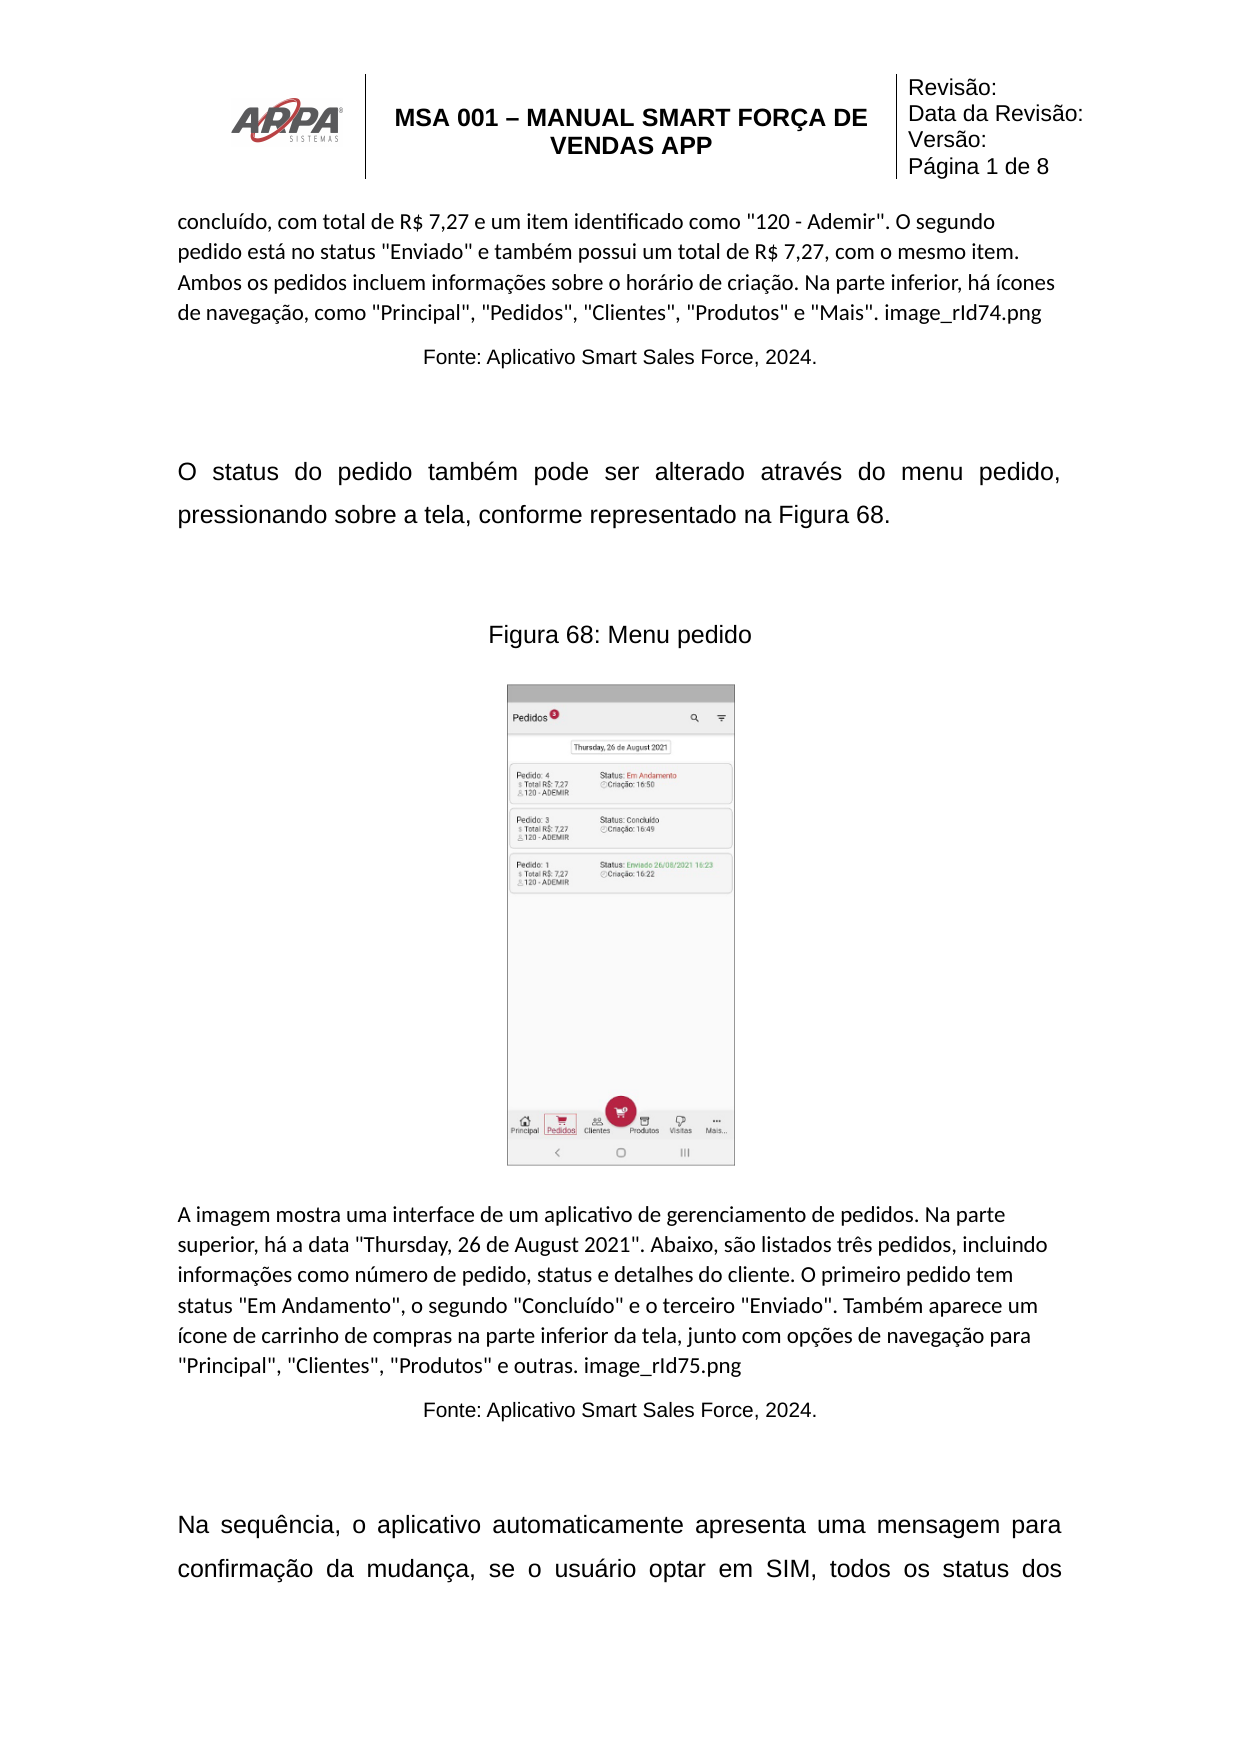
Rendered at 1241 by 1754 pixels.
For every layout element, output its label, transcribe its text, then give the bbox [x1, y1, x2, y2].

picture [498, 679, 743, 1170]
text Fonte: Aplicativo Smart Sales Force, 2024. [177, 345, 1063, 369]
text Fonte: Aplicativo Smart Sales Force, 2024. [177, 1398, 1063, 1422]
text Figura 68: Menu pedido [177, 620, 1063, 648]
text A imagem mostra uma interface de um aplicativo de gerenciamento de pedidos. Na parte superior, há a data "Thursday, 26 de August 2021". Abaixo, são listados três pedidos, incluindo informações como número de pedido, status e detalhes do cliente. O primeiro pedido tem status "Em Andamento", o segundo "Concluído" e o terceiro "Enviado". Também aparece um ícone de carrinho de compras na parte inferior da tela, junto com opções de navegação para "Principal", "Clientes", "Produtos" e outras. image_rId75.png [177, 1200, 1063, 1379]
text O status do pedido também pode ser alterado através do menu pedido, pressionando sobre a tela, conforme representado na Figura 68. [177, 457, 1063, 529]
picture [231, 98, 343, 147]
